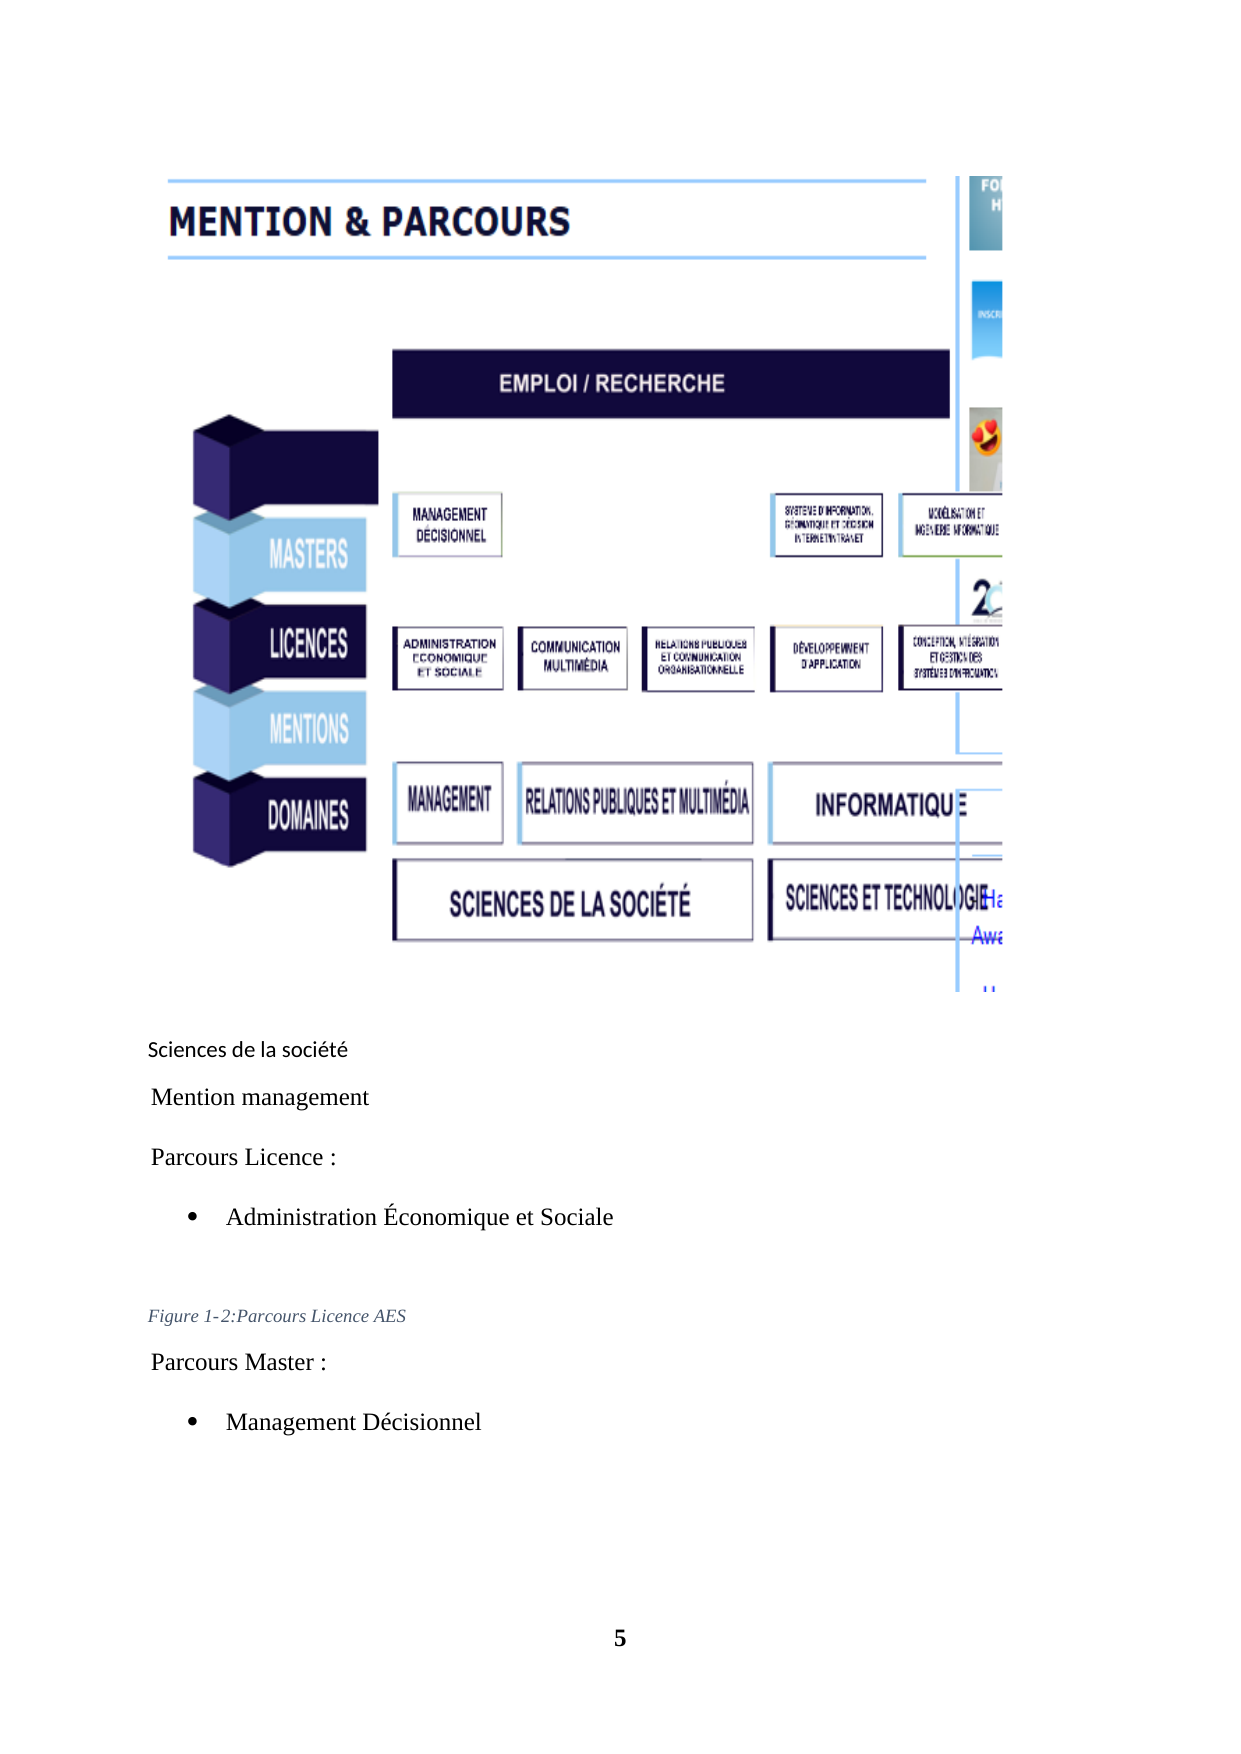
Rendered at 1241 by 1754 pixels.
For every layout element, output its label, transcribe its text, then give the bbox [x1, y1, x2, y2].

picture [150, 176, 1003, 992]
text Parcours Master : [151, 1347, 1093, 1376]
text Sciences de la société [148, 1035, 1093, 1063]
text Mention management [151, 1082, 1093, 1111]
text Parcours Licence : [151, 1142, 1093, 1171]
list Administration Économique et Sociale [188, 1202, 1093, 1230]
list Management Décisionnel [188, 1407, 1093, 1436]
text Figure 1-2:Parcours Licence AES [148, 1305, 1093, 1327]
